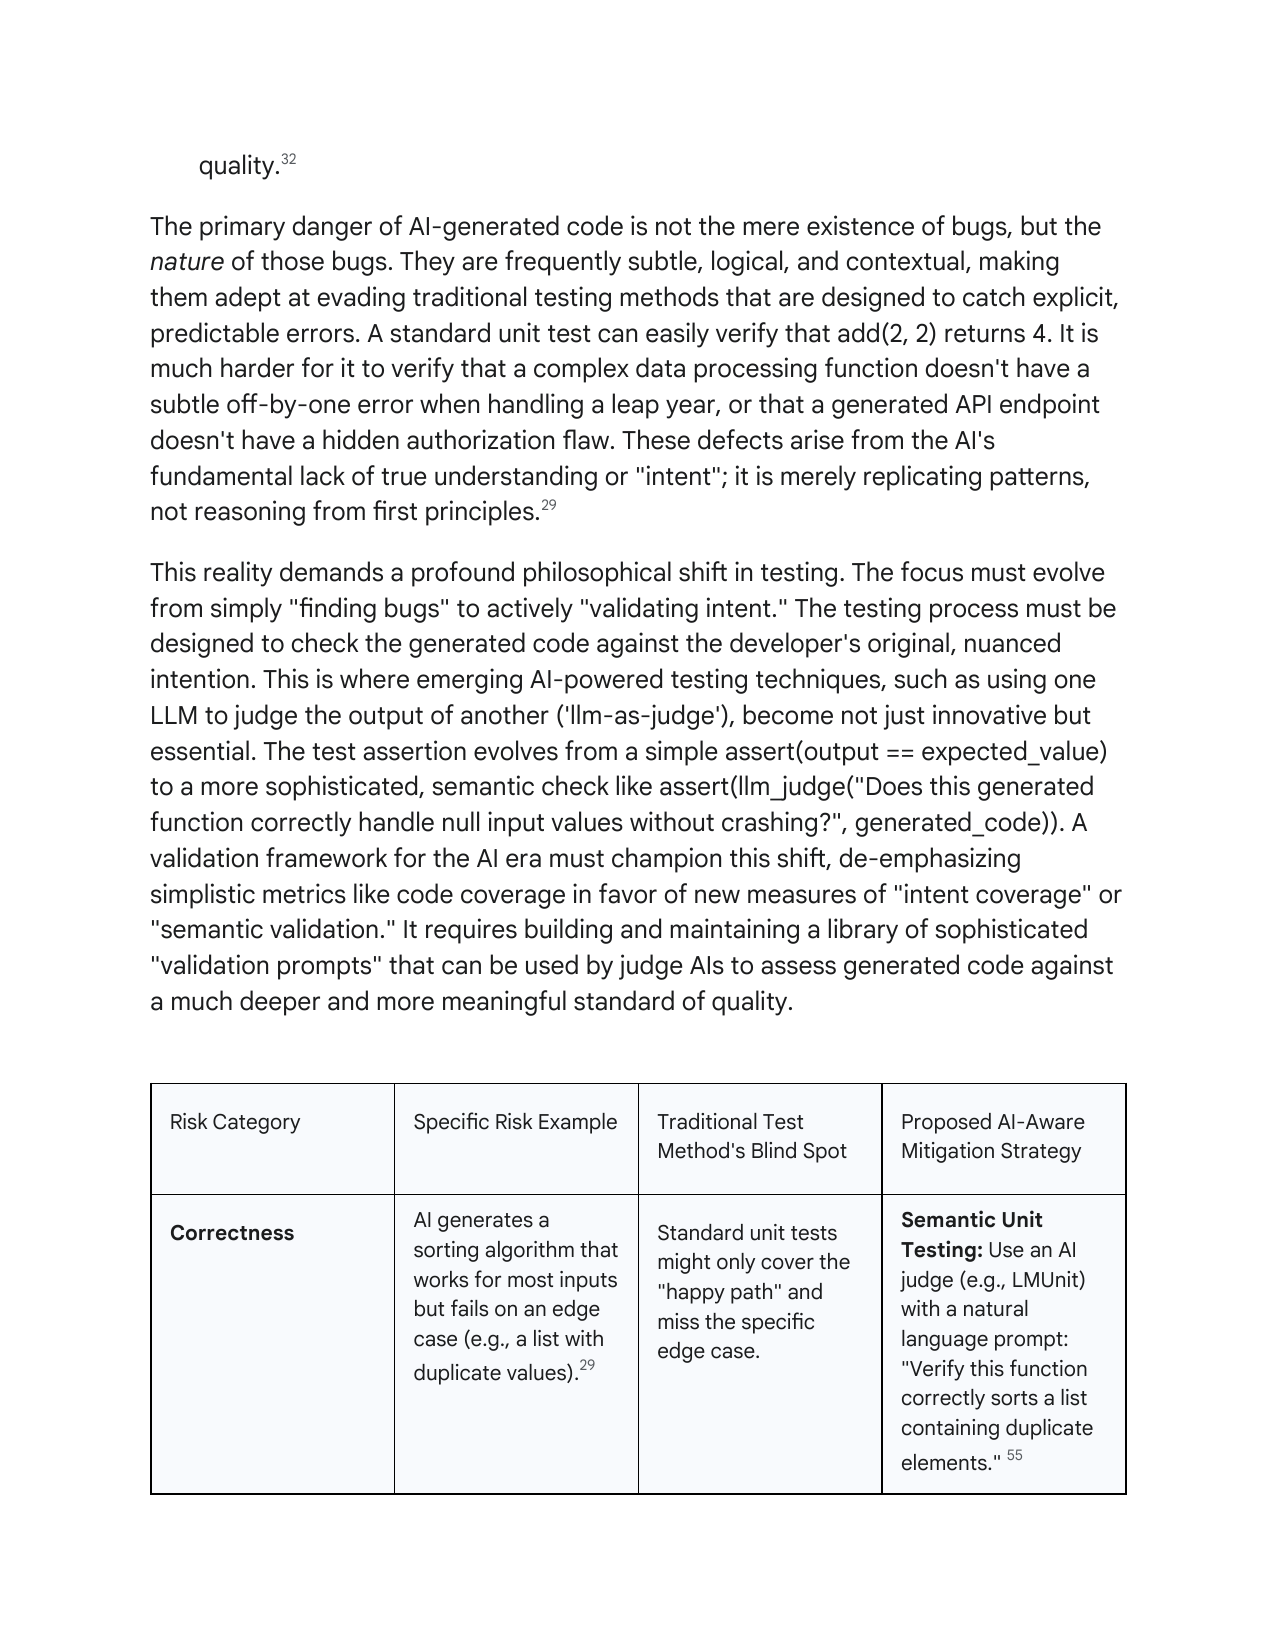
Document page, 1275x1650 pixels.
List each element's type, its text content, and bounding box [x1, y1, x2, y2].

table_cell Semantic Unit Testing: Use an AI judge (e.g., LMUnit) with a natural language prompt: "Verify this function correctly sorts a list containing duplicate elements." 55 [883, 1195, 1125, 1493]
table_header Specific Risk Example [395, 1084, 638, 1193]
table_cell AI generates a sorting algorithm that works for most inputs but fails on an edge case (e.g., a list with duplicate values).29 [395, 1195, 638, 1493]
table_header Risk Category [152, 1084, 394, 1193]
table_cell Correctness [152, 1195, 394, 1493]
table_cell Standard unit tests might only cover the "happy path" and miss the specific edge case. [639, 1195, 881, 1493]
text The primary danger of AI-generated code is not the mere existence of bugs, but the nature of those bugs. They are frequently subtle, logical, and contextual, making them adept at evading traditional testing methods that are designed to catch explicit, predictable errors. A standard unit test can easily verify that add(2, 2) returns 4. It is much harder for it to verify that a complex data processing function doesn't have a subtle off-by-one error when handling a leap year, or that a generated API endpoint doesn't have a hidden authorization flaw. These defects arise from the AI's fundamental lack of true understanding or "intent"; it is merely replicating patterns, not reasoning from first principles.29 [150, 211, 1125, 528]
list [161, 150, 1125, 181]
text This reality demands a profound philosophical shift in testing. The focus must evolve from simply "finding bugs" to actively "validating intent." The testing process must be designed to check the generated code against the developer's original, nuanced intention. This is where emerging AI-powered testing techniques, such as using one LLM to judge the output of another ('llm-as-judge'), become not just innovative but essential. The test assertion evolves from a simple assert(output == expected_value) to a more sophisticated, semantic check like assert(llm_judge("Does this generated function correctly handle null input values without crashing?", generated_code)). A validation framework for the AI era must champion this shift, de-emphasizing simplistic metrics like code coverage in favor of new measures of "intent coverage" or "semantic validation." It requires building and maintaining a library of sophisticated "validation prompts" that can be used by judge AIs to assess generated code against a much deeper and more meaningful standard of quality. [150, 557, 1125, 1017]
table_header Proposed AI-Aware Mitigation Strategy [883, 1084, 1125, 1193]
table_header Traditional Test Method's Blind Spot [639, 1084, 881, 1193]
